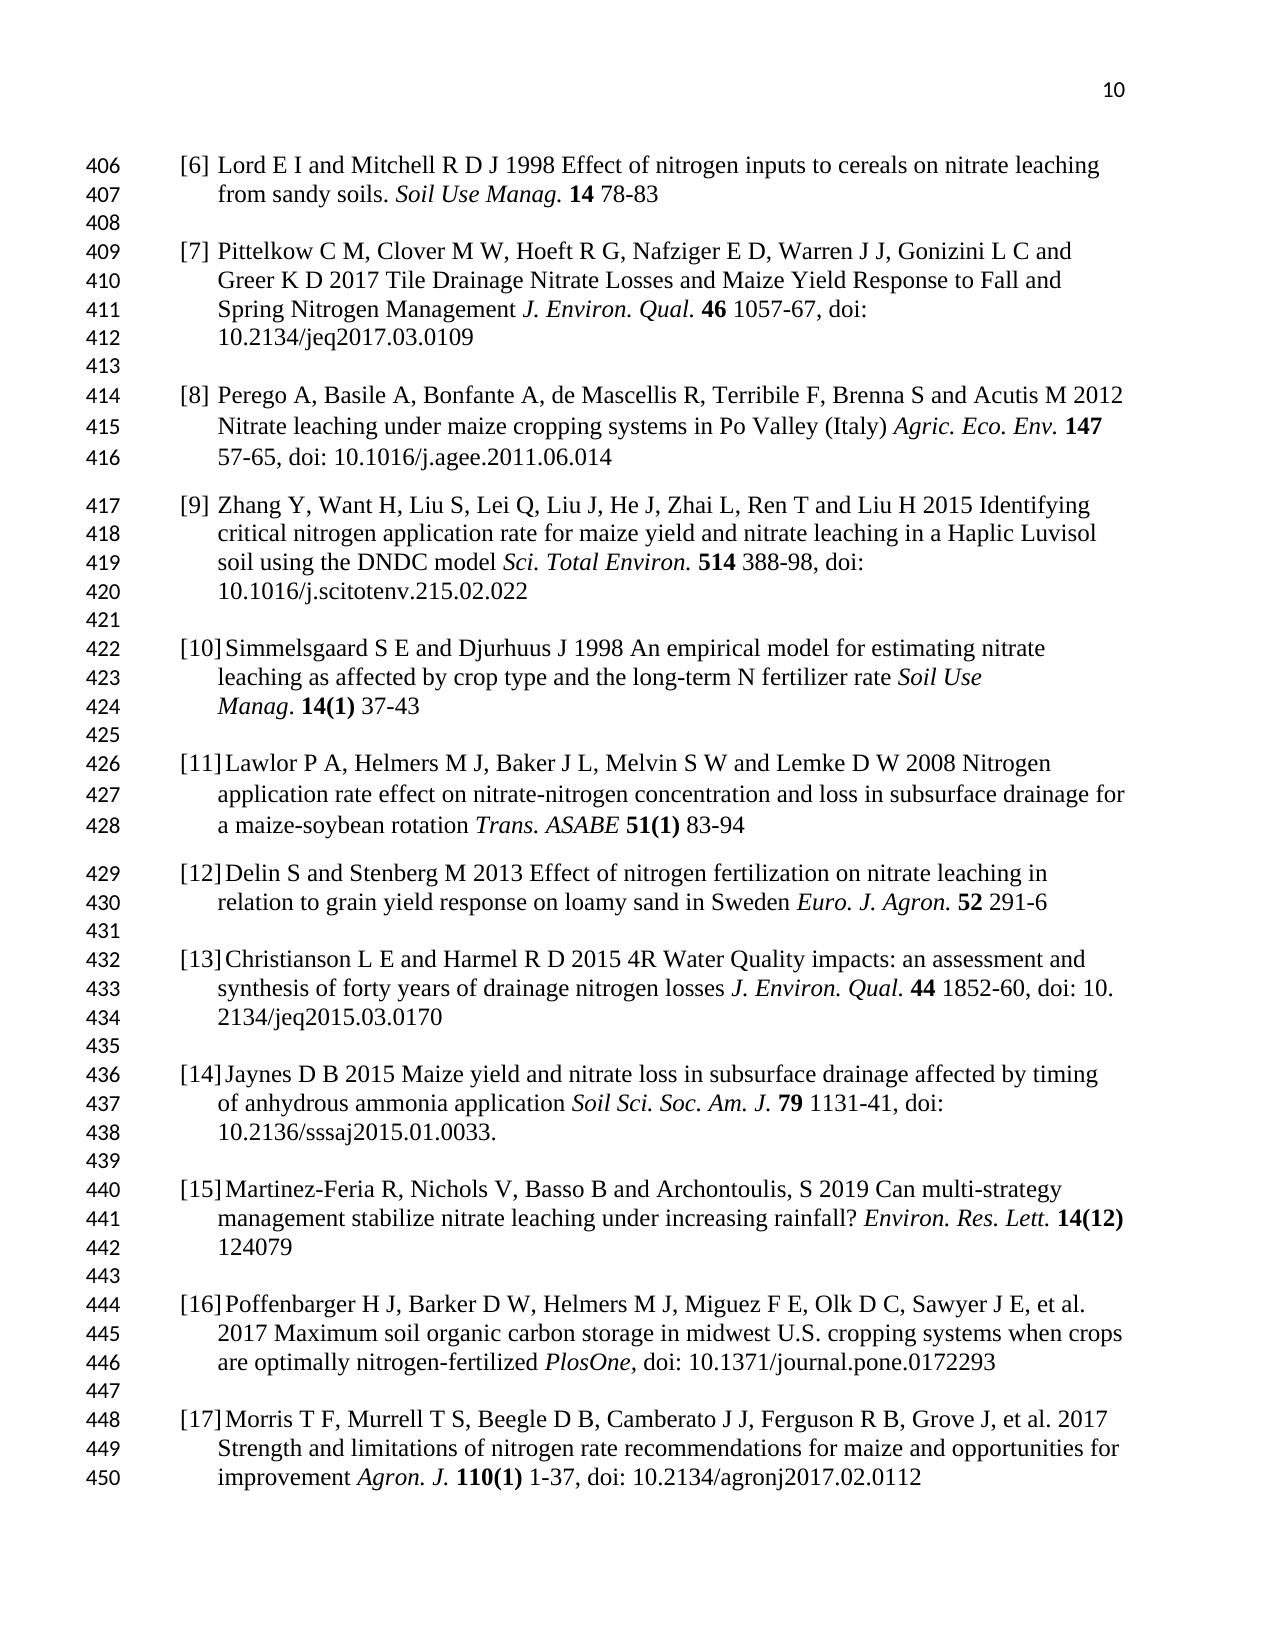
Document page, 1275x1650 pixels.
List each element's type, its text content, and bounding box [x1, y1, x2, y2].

list Christianson L E and Harmel R D 2015 4R Water Quality impacts: an assessment and synthesis of forty years of drainage nitrogen losses J. Environ. Qual. 44 1852-60, doi: 10. 2134/jeq2015.03.0170 [180, 944, 1125, 1031]
list Lawlor P A, Helmers M J, Baker J L, Melvin S W and Lemke D W 2008 Nitrogen application rate effect on nitrate-nitrogen concentration and loss in subsurface drainage for a maize-soybean rotation Trans. ASABE 51(1) 83-94 [180, 748, 1125, 839]
list Simmelsgaard S E and Djurhuus J 1998 An empirical model for estimating nitrate leaching as affected by crop type and the long‐term N fertilizer rate Soil Use Manag. 14(1) 37-43 [180, 633, 1125, 720]
list Lord E I and Mitchell R D J 1998 Effect of nitrogen inputs to cereals on nitrate leaching from sandy soils. Soil Use Manag. 14 78-83 [180, 150, 1125, 207]
list Poffenbarger H J, Barker D W, Helmers M J, Miguez F E, Olk D C, Sawyer J E, et al. 2017 Maximum soil organic carbon storage in midwest U.S. cropping systems when crops are optimally nitrogen-fertilized PlosOne, doi: 10.1371/journal.pone.0172293 [180, 1289, 1125, 1376]
list Pittelkow C M, Clover M W, Hoeft R G, Nafziger E D, Warren J J, Gonizini L C and Greer K D 2017 Tile Drainage Nitrate Losses and Maize Yield Response to Fall and Spring Nitrogen Management J. Environ. Qual. 46 1057-67, doi: 10.2134/jeq2017.03.0109 [180, 236, 1125, 351]
list Jaynes D B 2015 Maize yield and nitrate loss in subsurface drainage affected by timing of anhydrous ammonia application Soil Sci. Soc. Am. J. 79 1131-41, doi: [180, 1059, 1125, 1117]
list Zhang Y, Want H, Liu S, Lei Q, Liu J, He J, Zhai L, Ren T and Liu H 2015 Identifying critical nitrogen application rate for maize yield and nitrate leaching in a Haplic Luvisol soil using the DNDC model Sci. Total Environ. 514 388-98, doi: 10.1016/j.scitotenv.215.02.022 [180, 490, 1125, 605]
text 10.2136/sssaj2015.01.0033. [217, 1117, 1125, 1146]
list Delin S and Stenberg M 2013 Effect of nitrogen fertilization on nitrate leaching in relation to grain yield response on loamy sand in Sweden Euro. J. Agron. 52 291-6 [180, 858, 1125, 916]
list Perego A, Basile A, Bonfante A, de Mascellis R, Terribile F, Brenna S and Acutis M 2012 Nitrate leaching under maize cropping systems in Po Valley (Italy) Agric. Eco. Env. 147 57-65, doi: 10.1016/j.agee.2011.06.014 [180, 380, 1125, 471]
list Martinez-Feria R, Nichols V, Basso B and Archontoulis, S 2019 Can multi-strategy management stabilize nitrate leaching under increasing rainfall? Environ. Res. Lett. 14(12) 124079 [180, 1174, 1125, 1261]
list Morris T F, Murrell T S, Beegle D B, Camberato J J, Ferguson R B, Grove J, et al. 2017 Strength and limitations of nitrogen rate recommendations for maize and opportunities for improvement Agron. J. 110(1) 1-37, doi: 10.2134/agronj2017.02.0112 [180, 1404, 1125, 1491]
